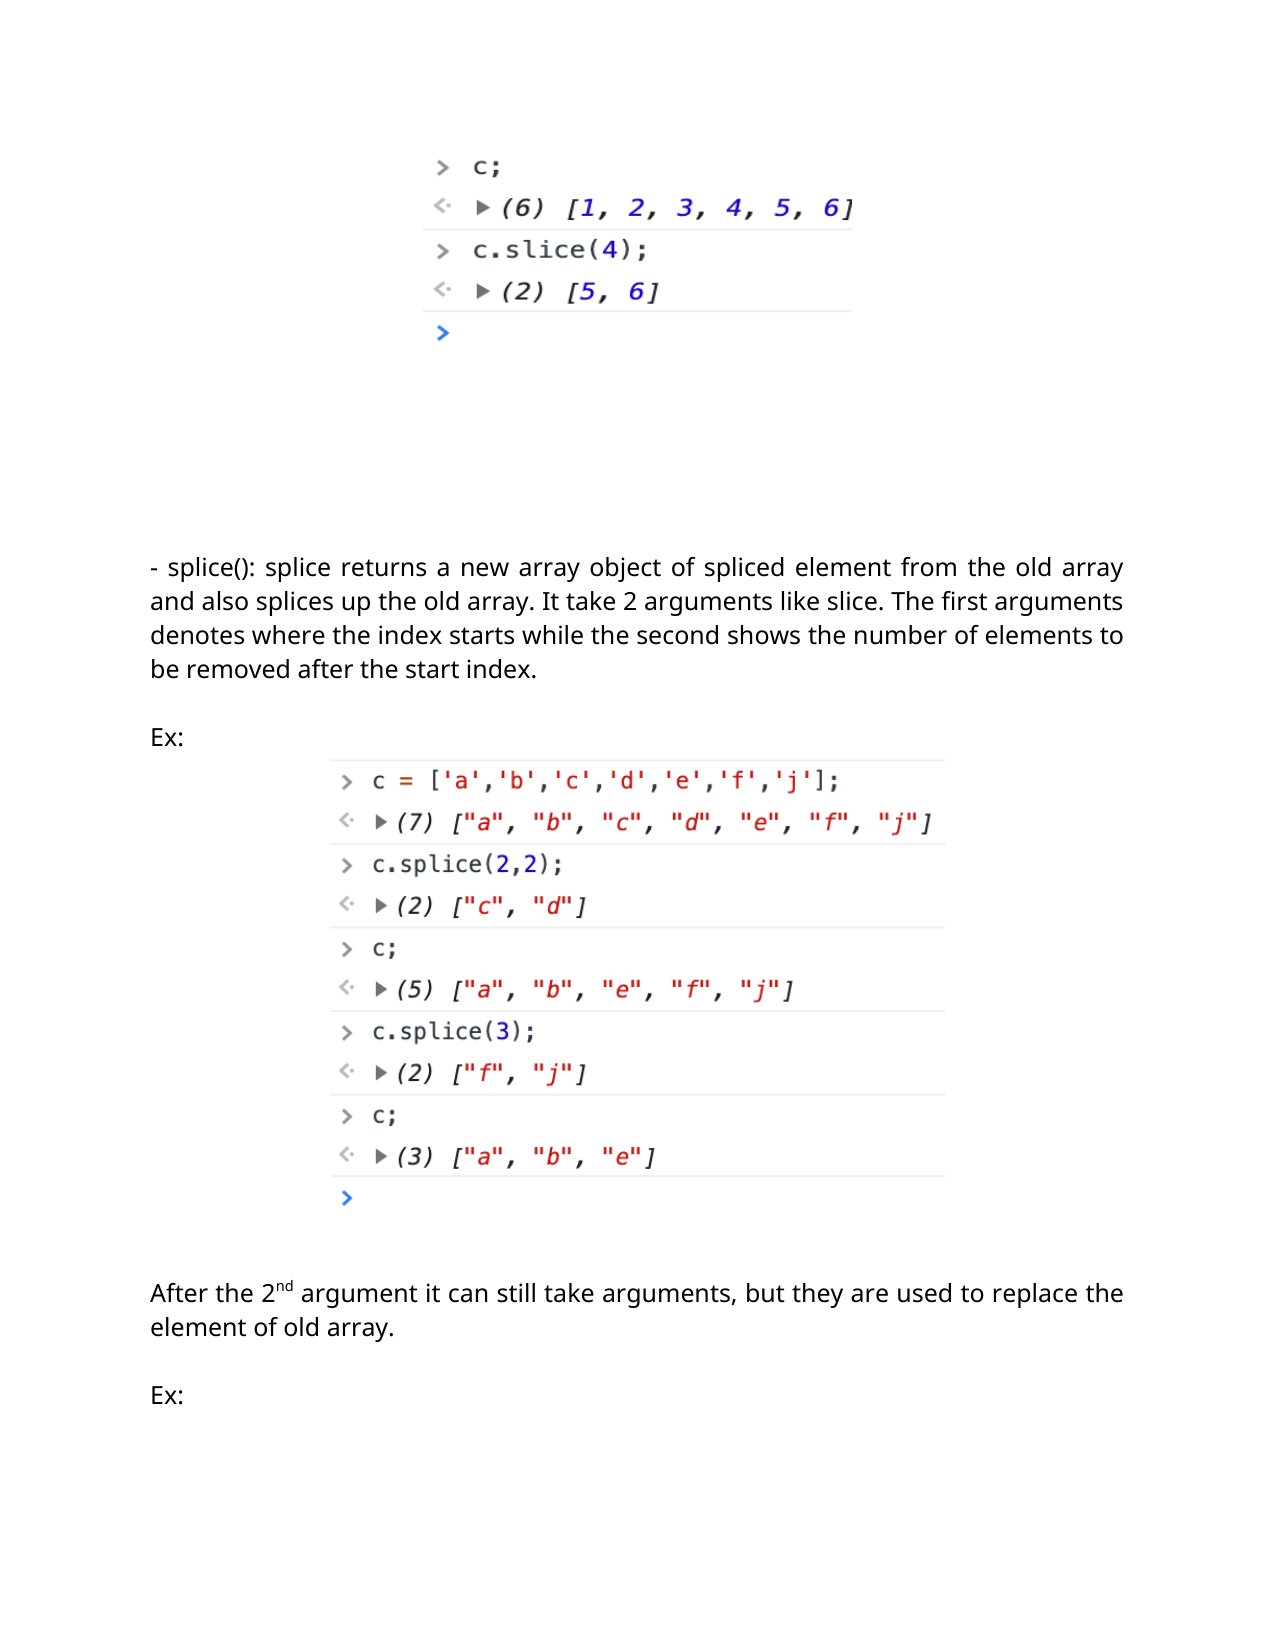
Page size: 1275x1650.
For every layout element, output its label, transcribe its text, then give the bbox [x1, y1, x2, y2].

text - splice(): splice returns a new array object of spliced element from the old array and also splices up the old array. It take 2 arguments like slice. The first arguments denotes where the index starts while the second shows the number of elements to be removed after the start index. [150, 549, 1125, 686]
picture [423, 150, 852, 379]
text Ex: [150, 720, 1125, 754]
picture [330, 753, 945, 1242]
text After the 2nd argument it can still take arguments, but they are used to replace the element of old array. [150, 1275, 1125, 1343]
text Ex: [150, 1377, 1125, 1412]
